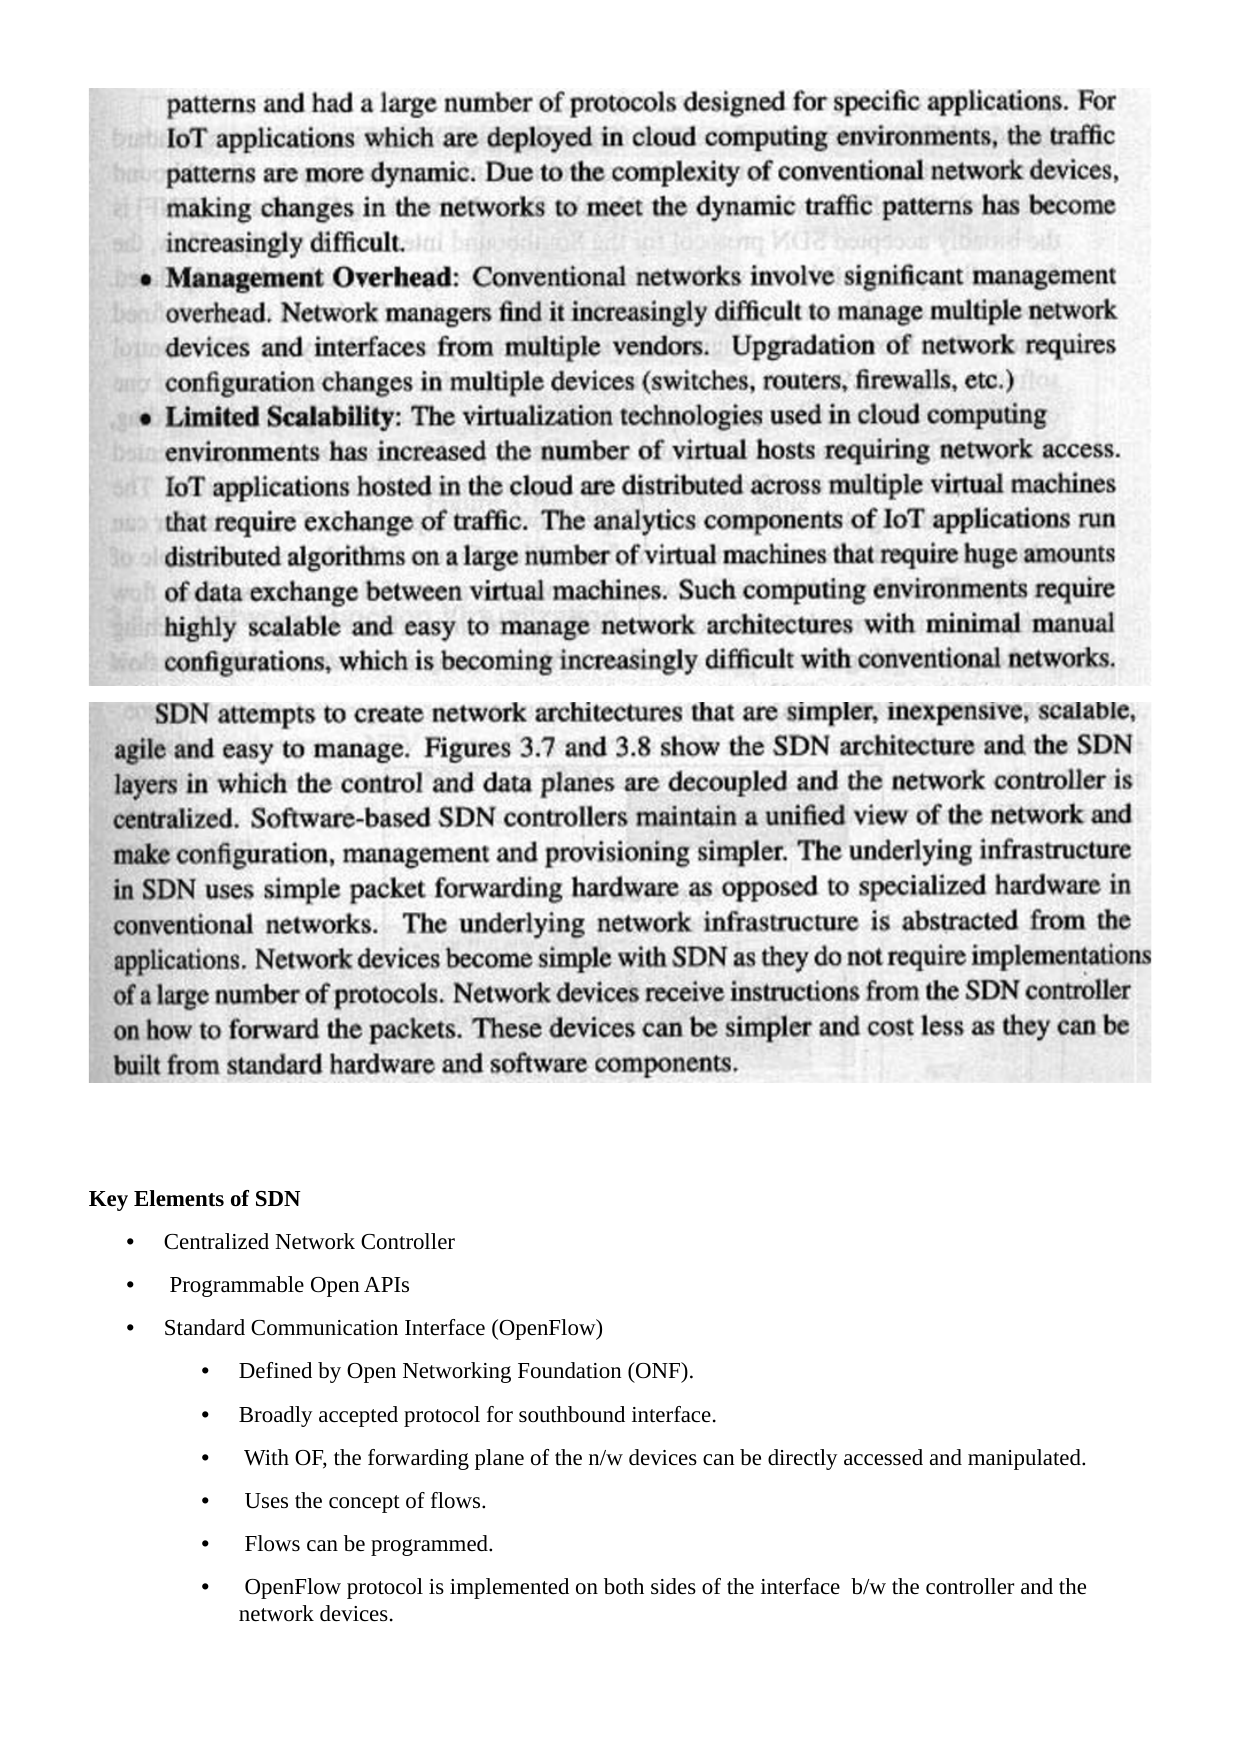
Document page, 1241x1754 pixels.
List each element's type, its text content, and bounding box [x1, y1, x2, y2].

list Flows can be programmed. [201, 1530, 1152, 1556]
picture [88, 88, 1152, 686]
picture [88, 702, 1152, 1083]
list Programmable Open APIs [126, 1271, 1152, 1298]
list Uses the concept of flows. [201, 1487, 1152, 1513]
list Defined by Open Networking Foundation (ONF). [201, 1357, 1152, 1384]
list Broadly accepted protocol for southbound interface. [201, 1401, 1152, 1427]
list With OF, the forwarding plane of the n/w devices can be directly accessed and manipulated. [201, 1444, 1152, 1470]
list Standard Communication Interface (OpenFlow) [126, 1314, 1152, 1341]
list OpenFlow protocol is implemented on both sides of the interface b/w the controller and the network devices. [201, 1573, 1152, 1626]
list Centralized Network Controller [126, 1228, 1152, 1254]
text Key Elements of SDN [89, 1185, 1152, 1211]
